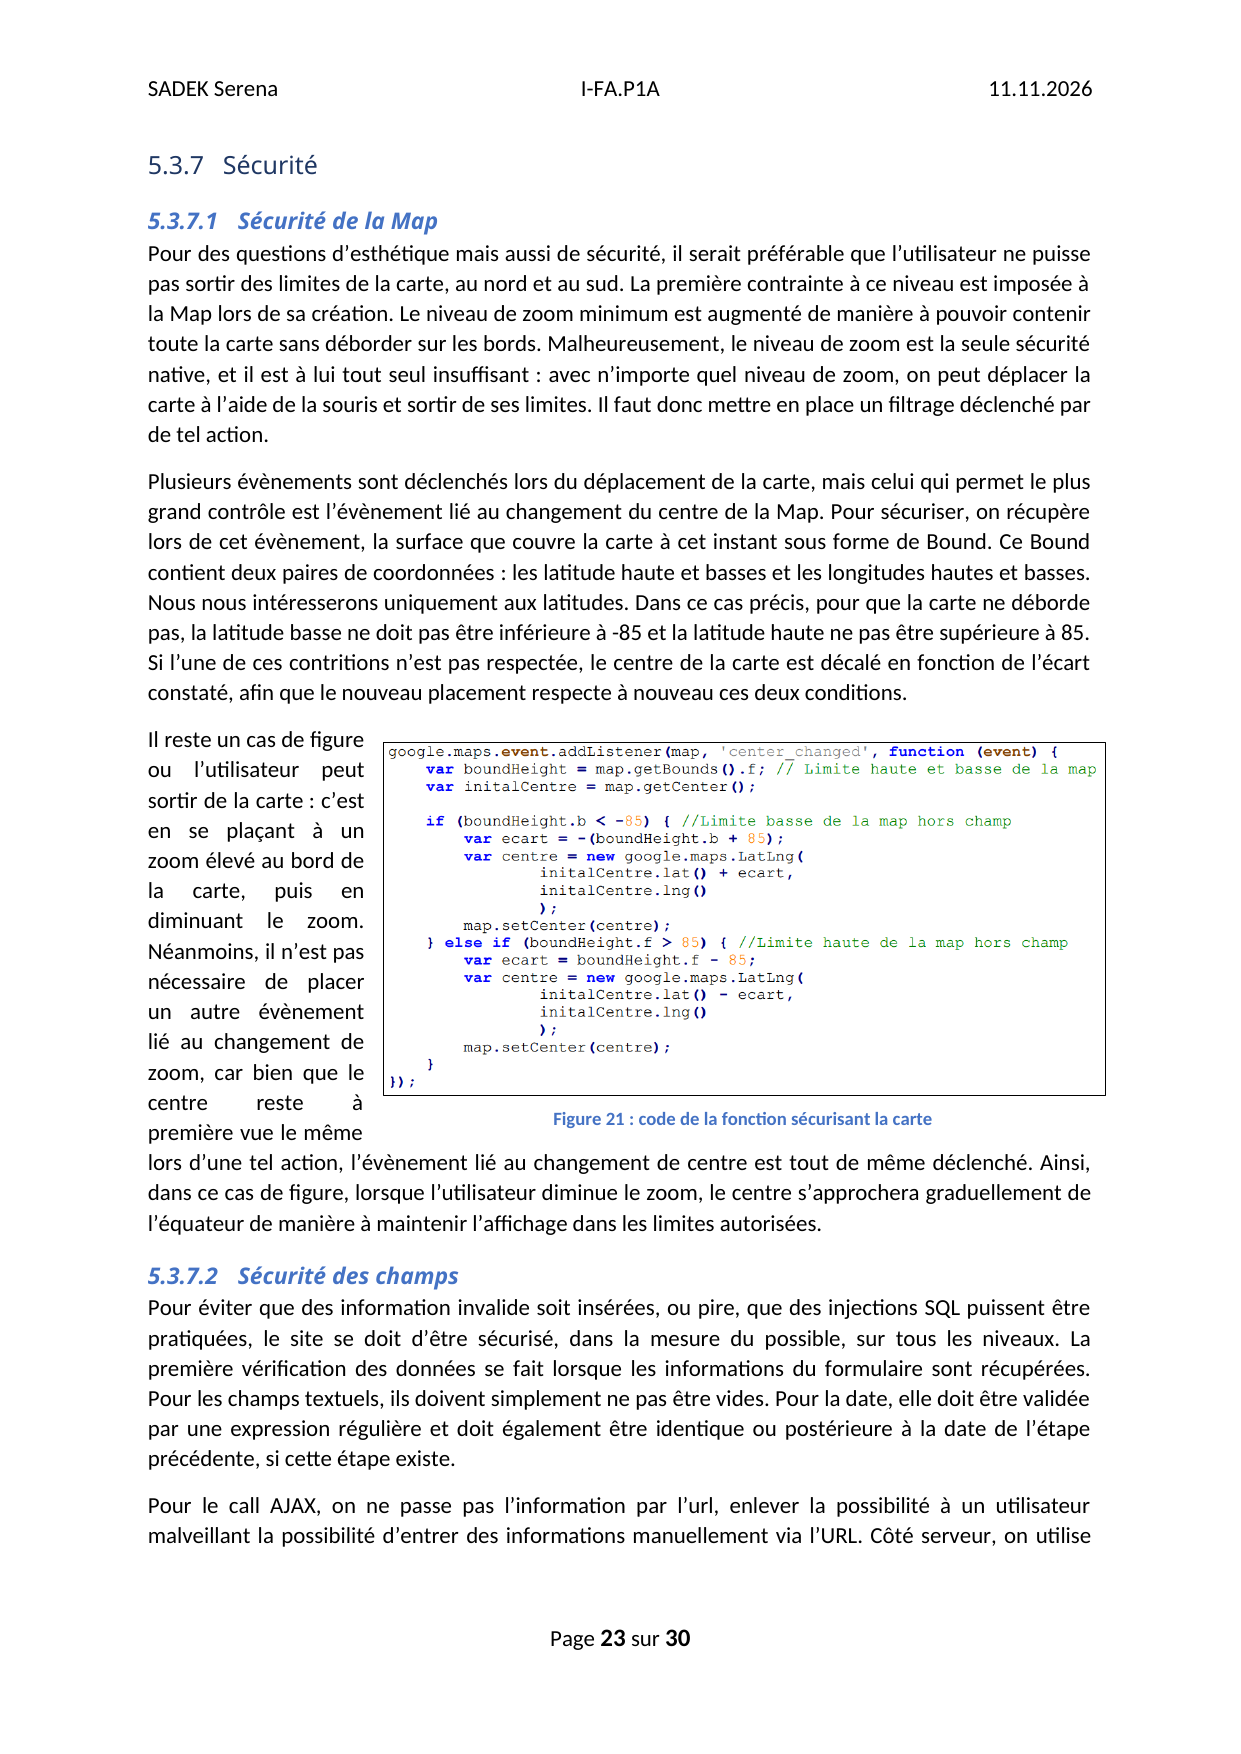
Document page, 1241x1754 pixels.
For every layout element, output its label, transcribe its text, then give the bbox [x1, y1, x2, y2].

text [148, 1491, 1093, 1550]
picture [384, 743, 1105, 1095]
subtitle Sécurité de la Map [148, 205, 1093, 236]
subtitle Sécurité [148, 148, 1093, 182]
text Pour des questions d’esthétique mais aussi de sécurité, il serait préférable que l’utilisateur ne puisse pas sortir des limites de la carte, au nord et au sud. La première contrainte à ce niveau est imposée à la Map lors de sa création. Le niveau de zoom minimum est augmenté de manière à pouvoir contenir toute la carte sans déborder sur les bords. Malheureusement, le niveau de zoom est la seule sécurité native, et il est à lui tout seul insuffisant : avec n’importe quel niveau de zoom, on peut déplacer la carte à l’aide de la souris et sortir de ses limites. Il faut donc mettre en place un filtrage déclenché par de tel action. [148, 239, 1093, 448]
text Pour éviter que des information invalide soit insérées, ou pire, que des injections SQL puissent être pratiquées, le site se doit d’être sécurisé, dans la mesure du possible, sur tous les niveaux. La première vérification des données se fait lorsque les informations du formulaire sont récupérées. Pour les champs textuels, ils doivent simplement ne pas être vides. Pour la date, elle doit être validée par une expression régulière et doit également être identique ou postérieure à la date de l’étape précédente, si cette étape existe. [148, 1293, 1093, 1473]
text Plusieurs évènements sont déclenchés lors du déplacement de la carte, mais celui qui permet le plus grand contrôle est l’évènement lié au changement du centre de la Map. Pour sécuriser, on récupère lors de cet évènement, la surface que couvre la carte à cet instant sous forme de Bound. Ce Bound contient deux paires de coordonnées : les latitude haute et basses et les longitudes hautes et basses. Nous nous intéresserons uniquement aux latitudes. Dans ce cas précis, pour que la carte ne déborde pas, la latitude basse ne doit pas être inférieure à -85 et la latitude haute ne pas être supérieure à 85. Si l’une de ces contritions n’est pas respectée, le centre de la carte est décalé en fonction de l’écart constaté, afin que le nouveau placement respecte à nouveau ces deux conditions. [148, 467, 1093, 707]
subtitle Sécurité des champs [148, 1260, 1093, 1291]
